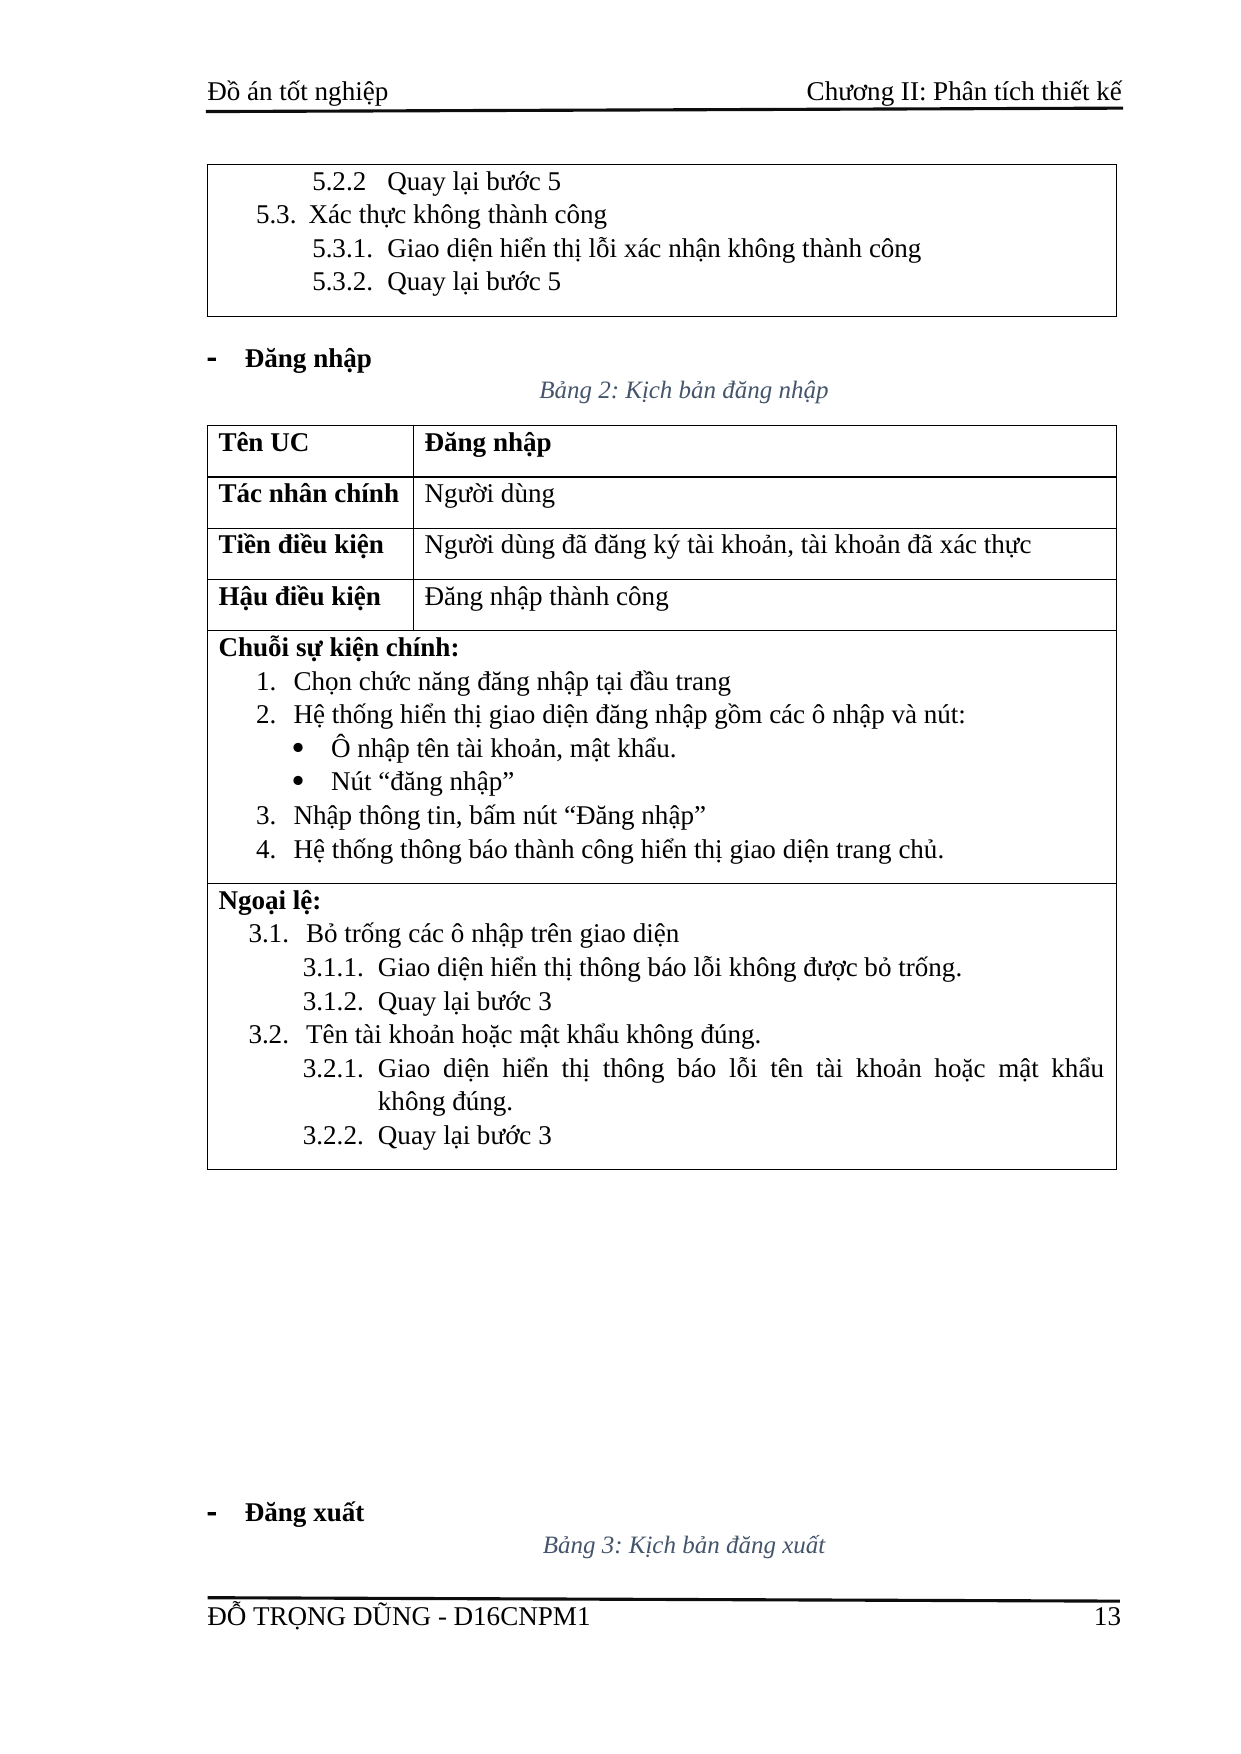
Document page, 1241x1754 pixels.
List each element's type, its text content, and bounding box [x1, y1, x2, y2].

list Đăng xuất [207, 1496, 1123, 1528]
table_header Đăng nhập [414, 426, 1116, 476]
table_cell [208, 165, 1116, 316]
table_cell Hậu điều kiện [208, 580, 413, 630]
table_cell Ngoại lệ: Bỏ trống các ô nhập trên giao diện Giao diện hiển thị thông báo lỗi không được bỏ trống. Quay lại bước 3 Tên tài khoản hoặc mật khẩu không đúng. Giao diện hiển thị thông báo lỗi tên tài khoản hoặc mật khẩu không đúng. Quay lại bước 3 [208, 884, 1116, 1169]
table_cell Đăng nhập thành công [414, 580, 1116, 630]
text Bảng 2: Kịch bản đăng nhập [244, 376, 1123, 404]
table_cell Người dùng [414, 478, 1116, 528]
table_cell Người dùng đã đăng ký tài khoản, tài khoản đã xác thực [414, 529, 1116, 579]
text Bảng 3: Kịch bản đăng xuất [244, 1530, 1123, 1559]
table_header Tên UC [208, 426, 413, 476]
table_cell Tác nhân chính [208, 478, 413, 528]
table_cell Tiền điều kiện [208, 529, 413, 579]
table_cell Chuỗi sự kiện chính: Chọn chức năng đăng nhập tại đầu trang Hệ thống hiển thị giao diện đăng nhập gồm các ô nhập và nút: Ô nhập tên tài khoản, mật khẩu. Nút “đăng nhập” Nhập thông tin, bấm nút “Đăng nhập” Hệ thống thông báo thành công hiển thị giao diện trang chủ. [208, 631, 1116, 883]
list Đăng nhập [207, 342, 1123, 373]
